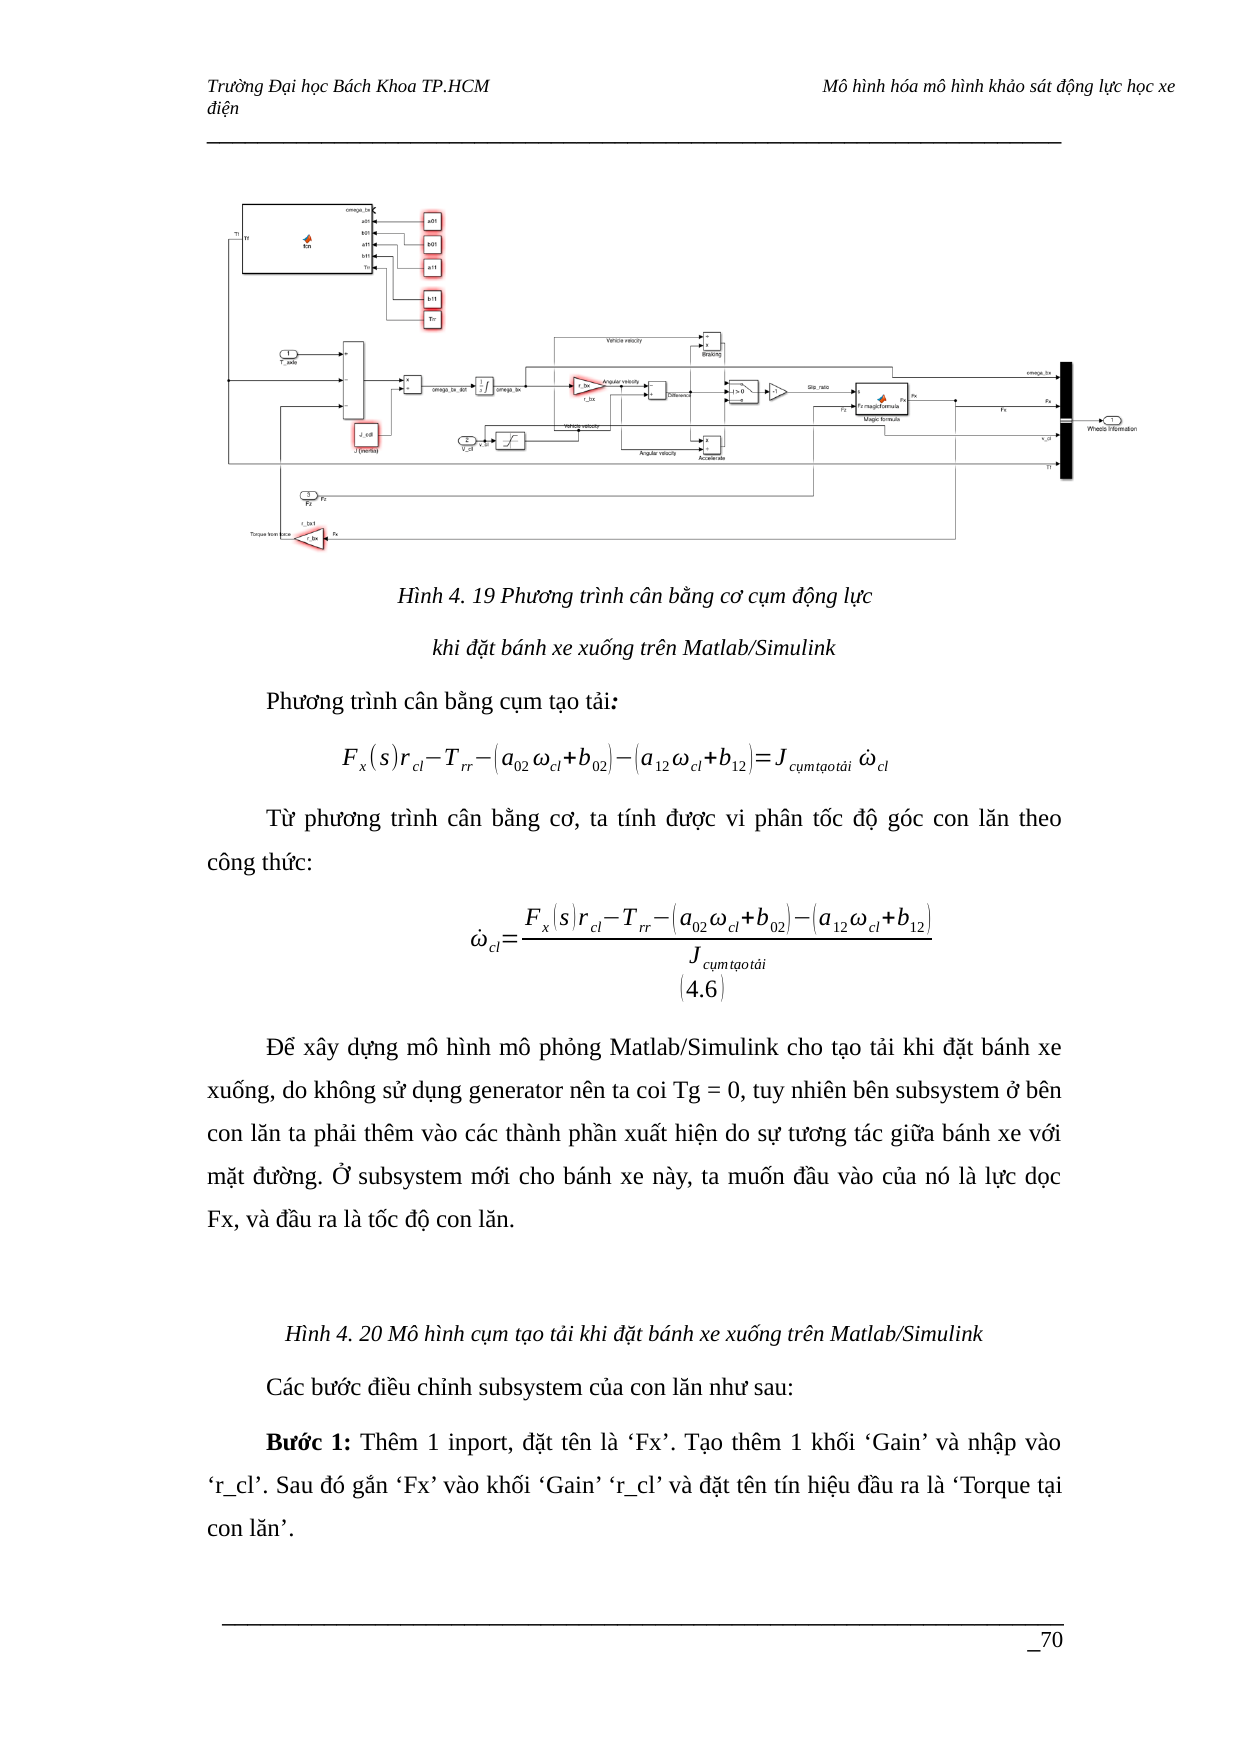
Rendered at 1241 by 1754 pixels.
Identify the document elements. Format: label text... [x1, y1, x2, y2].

text Các bước điều chỉnh subsystem của con lăn như sau: [207, 1372, 1063, 1400]
text Bước 1: Thêm 1 inport, đặt tên là ‘Fx’. Tạo thêm 1 khối ‘Gain’ và nhập vào ‘r_cl’. Sau đó gắn ‘Fx’ vào khối ‘Gain’ ‘r_cl’ và đặt tên tín hiệu đầu ra là ‘Torque tại con lăn’. [207, 1427, 1063, 1542]
picture [206, 177, 1147, 555]
text Từ phương trình cân bằng cơ, ta tính được vi phân tốc độ góc con lăn theo công thức: [207, 803, 1063, 875]
text khi đặt bánh xe xuống trên Matlab/Simulink [207, 634, 1063, 661]
text Hình 4. 20 Mô hình cụm tạo tải khi đặt bánh xe xuống trên Matlab/Simulink [207, 1319, 1063, 1346]
text Phương trình cân bằng cụm tạo tải: [207, 686, 1063, 715]
text Hình 4. 19 Phương trình cân bằng cơ cụm động lực [207, 582, 1063, 609]
text Để xây dựng mô hình mô phỏng Matlab/Simulink cho tạo tải khi đặt bánh xe xuống, do không sử dụng generator nên ta coi Tg = 0, tuy nhiên bên subsystem ở bên con lăn ta phải thêm vào các thành phần xuất hiện do sự tương tác giữa bánh xe với mặt đường. Ở subsystem mới cho bánh xe này, ta muốn đầu vào của nó là lực dọc Fx, và đầu ra là tốc độ con lăn. [207, 1032, 1063, 1233]
